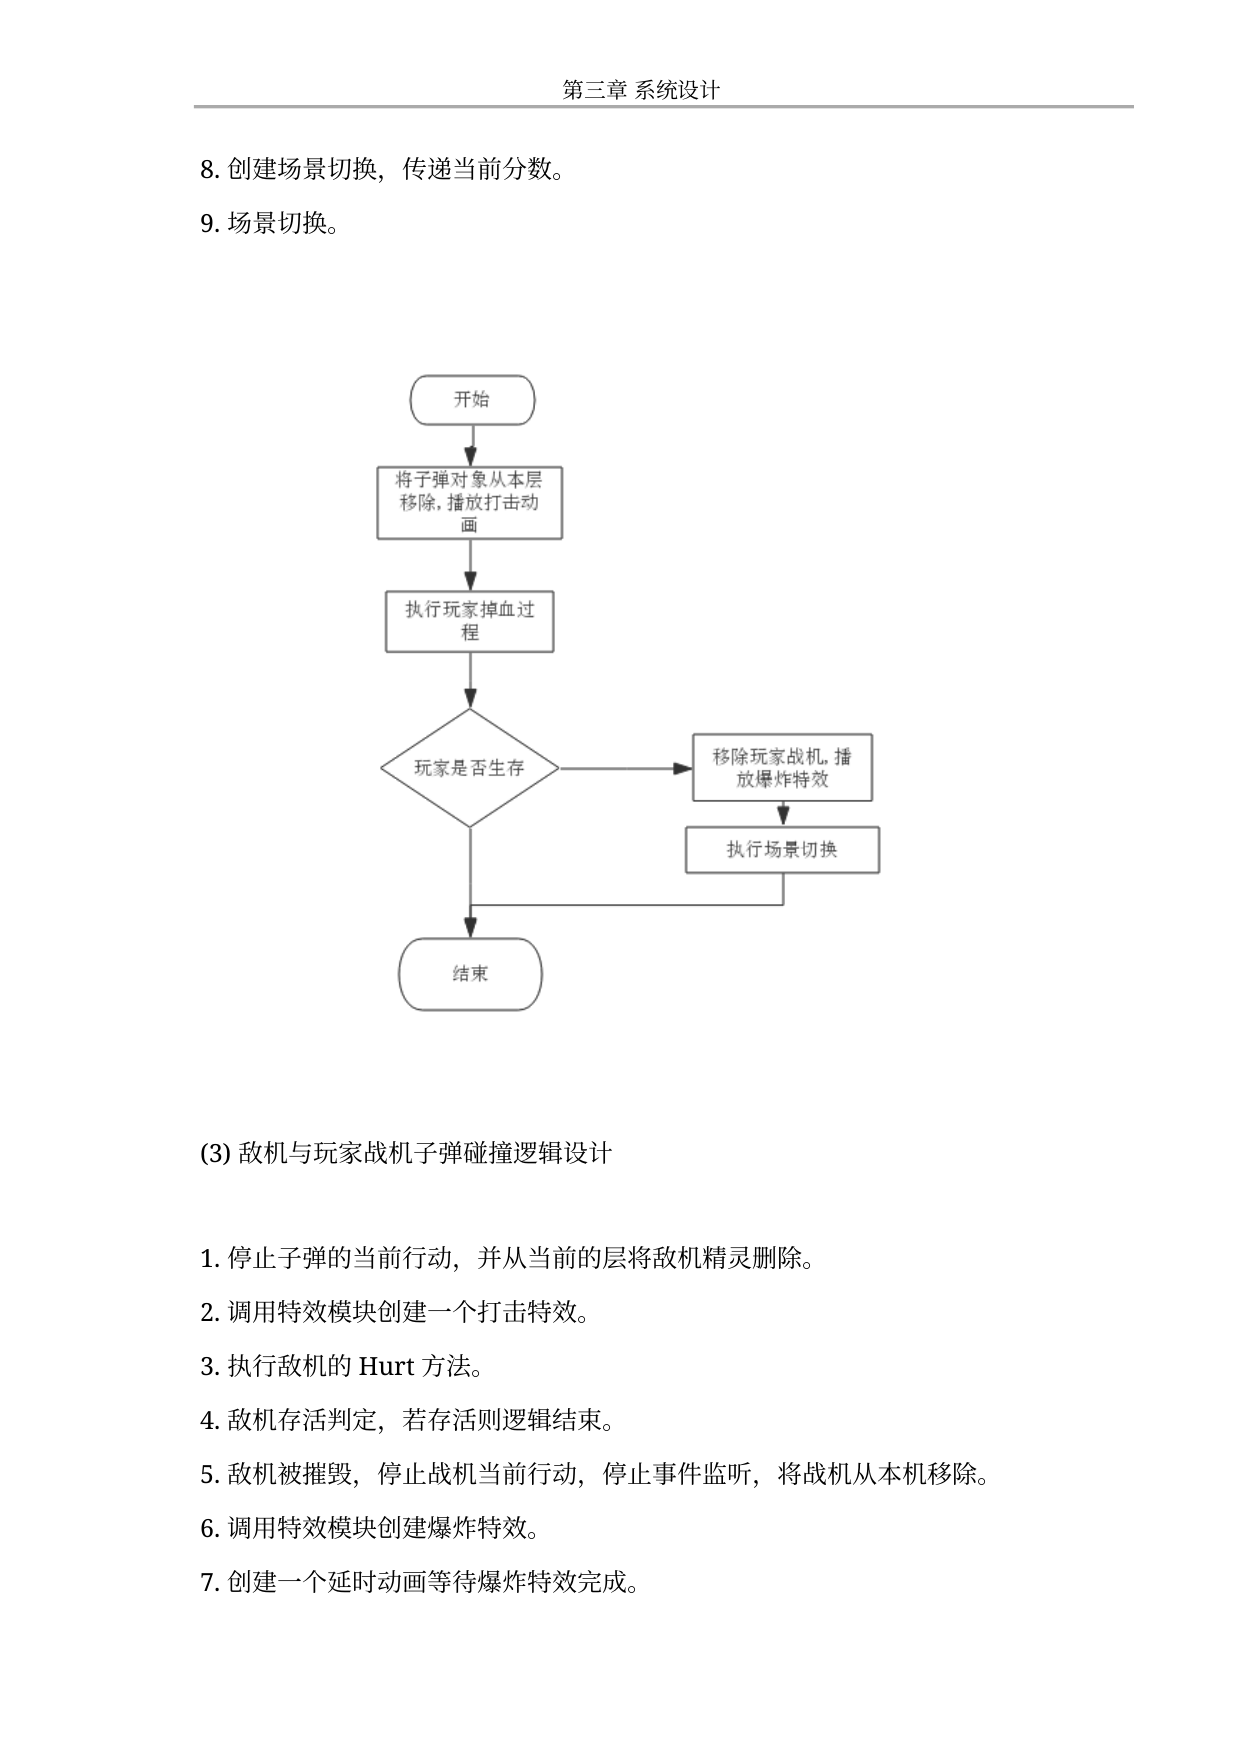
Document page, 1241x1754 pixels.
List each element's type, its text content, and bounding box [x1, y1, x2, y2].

text 2. 调用特效模块创建一个打击特效。 [150, 1292, 1090, 1328]
text 4. 敌机存活判定，若存活则逻辑结束。 [150, 1401, 1090, 1437]
text 5. 敌机被摧毁，停止战机当前行动，停止事件监听，将战机从本机移除。 [150, 1454, 1090, 1491]
picture [335, 309, 905, 1066]
text 6. 调用特效模块创建爆炸特效。 [150, 1509, 1090, 1545]
text 8. 创建场景切换，传递当前分数。 [150, 150, 1090, 186]
text 9. 场景切换。 [150, 204, 1090, 240]
text 7. 创建一个延时动画等待爆炸特效完成。 [150, 1563, 1090, 1599]
text 3. 执行敌机的 Hurt 方法。 [150, 1346, 1090, 1382]
text 1. 停止子弹的当前行动，并从当前的层将敌机精灵删除。 [150, 1238, 1090, 1274]
text (3) 敌机与玩家战机子弹碰撞逻辑设计 [150, 1133, 1090, 1169]
